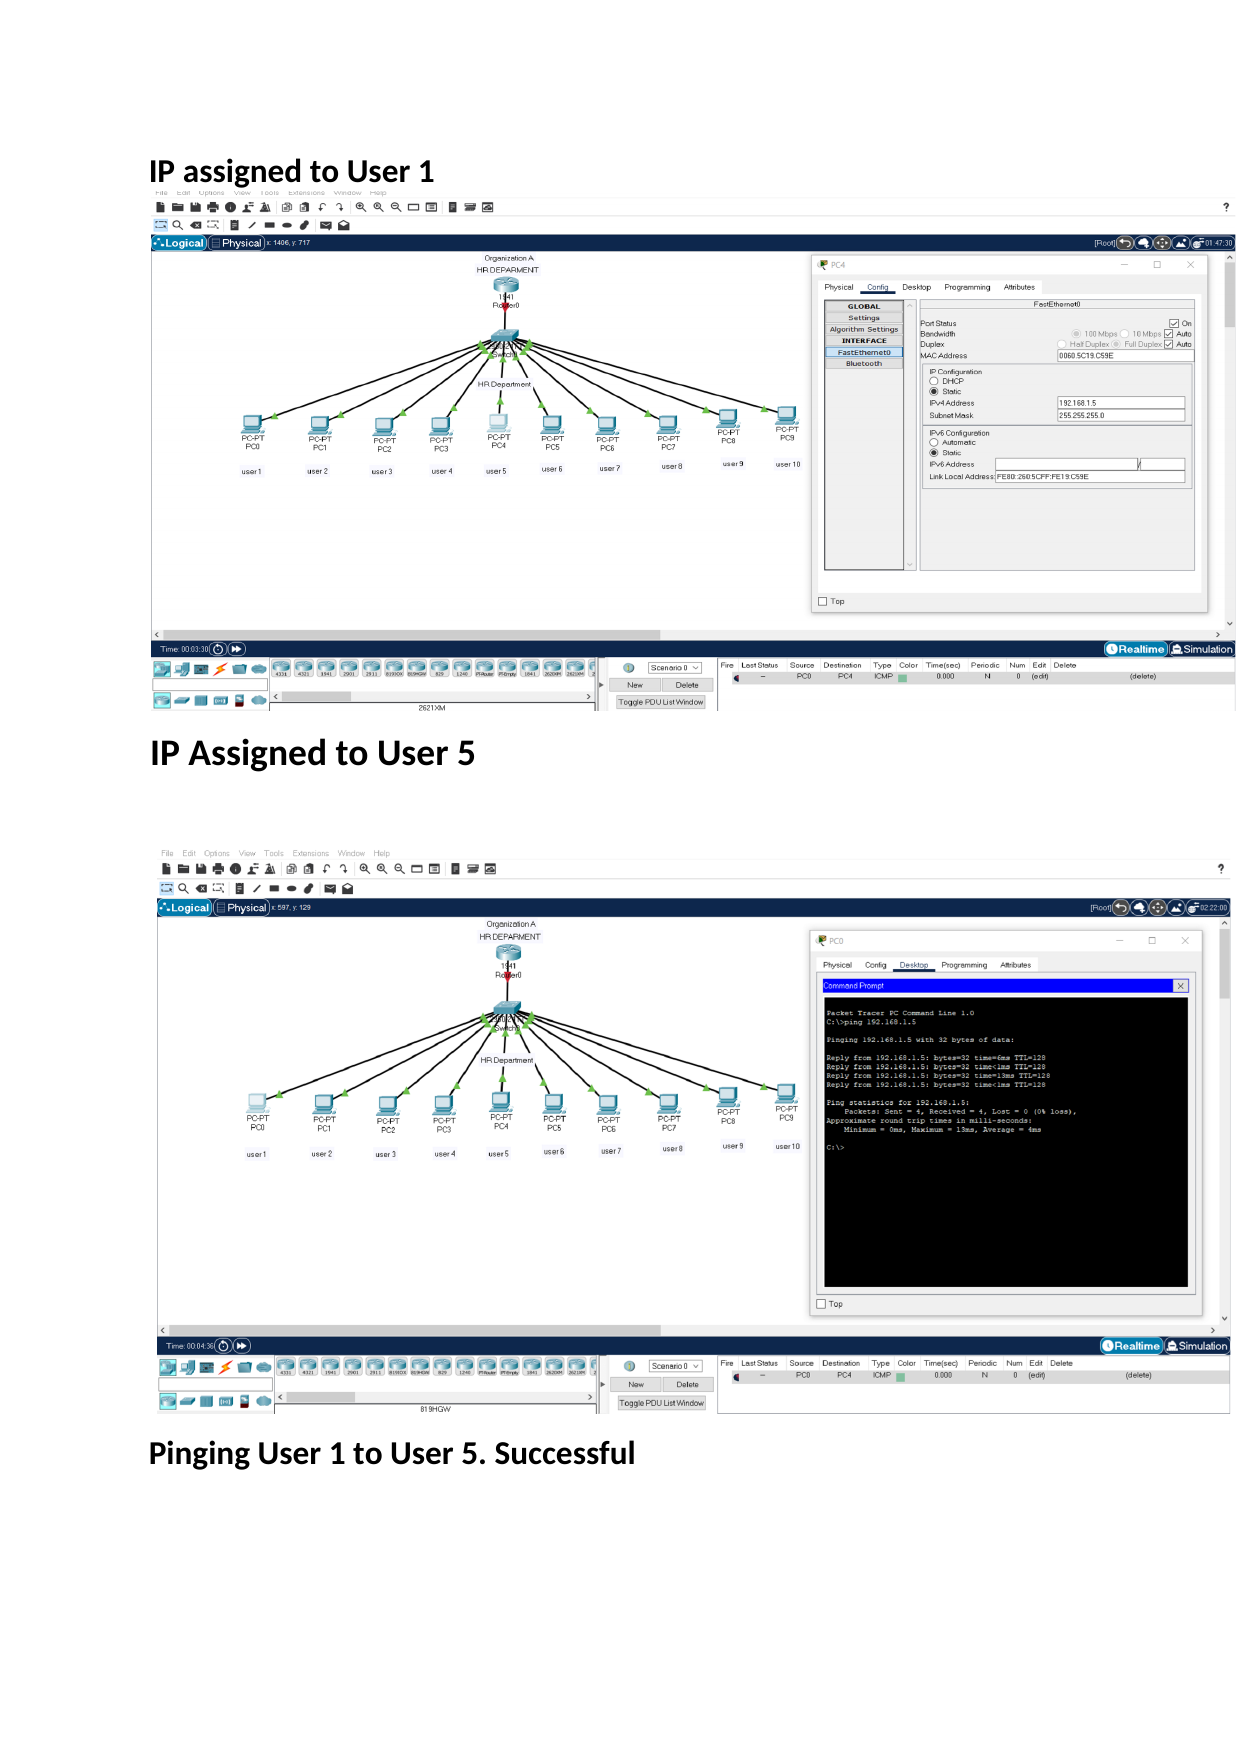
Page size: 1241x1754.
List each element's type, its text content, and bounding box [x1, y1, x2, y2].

subtitle IP assigned to User 1 [148, 150, 1236, 191]
picture [156, 848, 1231, 1414]
picture [150, 191, 1236, 711]
subtitle Pinging User 1 to User 5. Successful [148, 1432, 1236, 1473]
text IP Assigned to User 5 [150, 729, 1235, 775]
